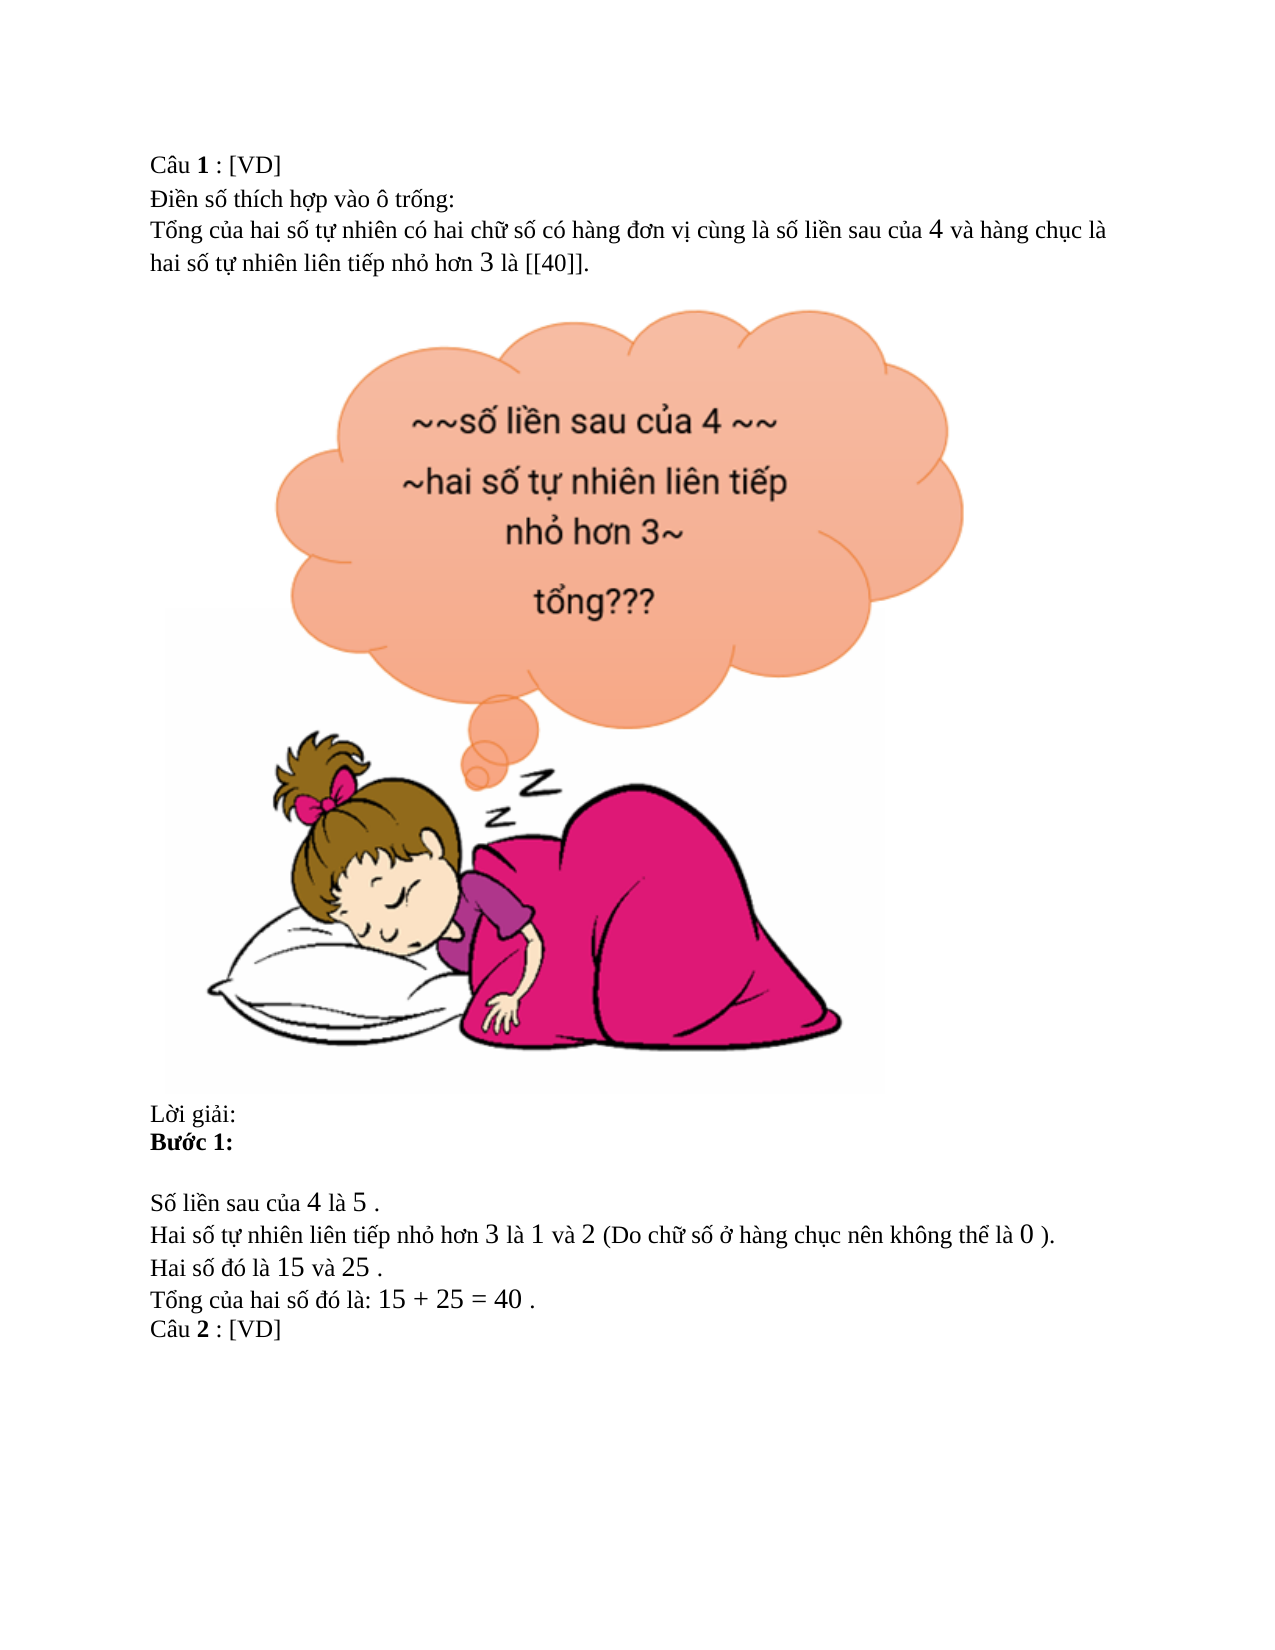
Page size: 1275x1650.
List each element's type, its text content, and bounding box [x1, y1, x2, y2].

text Lời giải: [150, 1099, 1125, 1127]
text Số liền sau của 4 là 5 . Hai số tự nhiên liên tiếp nhỏ hơn 3 là 1 và 2 (Do chữ số ở hàng chục nên không thể là 0 ). Hai số đó là 15 và 25 . Tổng của hai số đó là: 15 + 25 = 40 . [150, 1156, 1125, 1314]
picture [150, 277, 978, 1094]
text Câu 2 : [VD] [150, 1314, 1125, 1343]
text Câu 1 : [VD] [150, 150, 1125, 179]
text Bước 1: [150, 1127, 1125, 1156]
